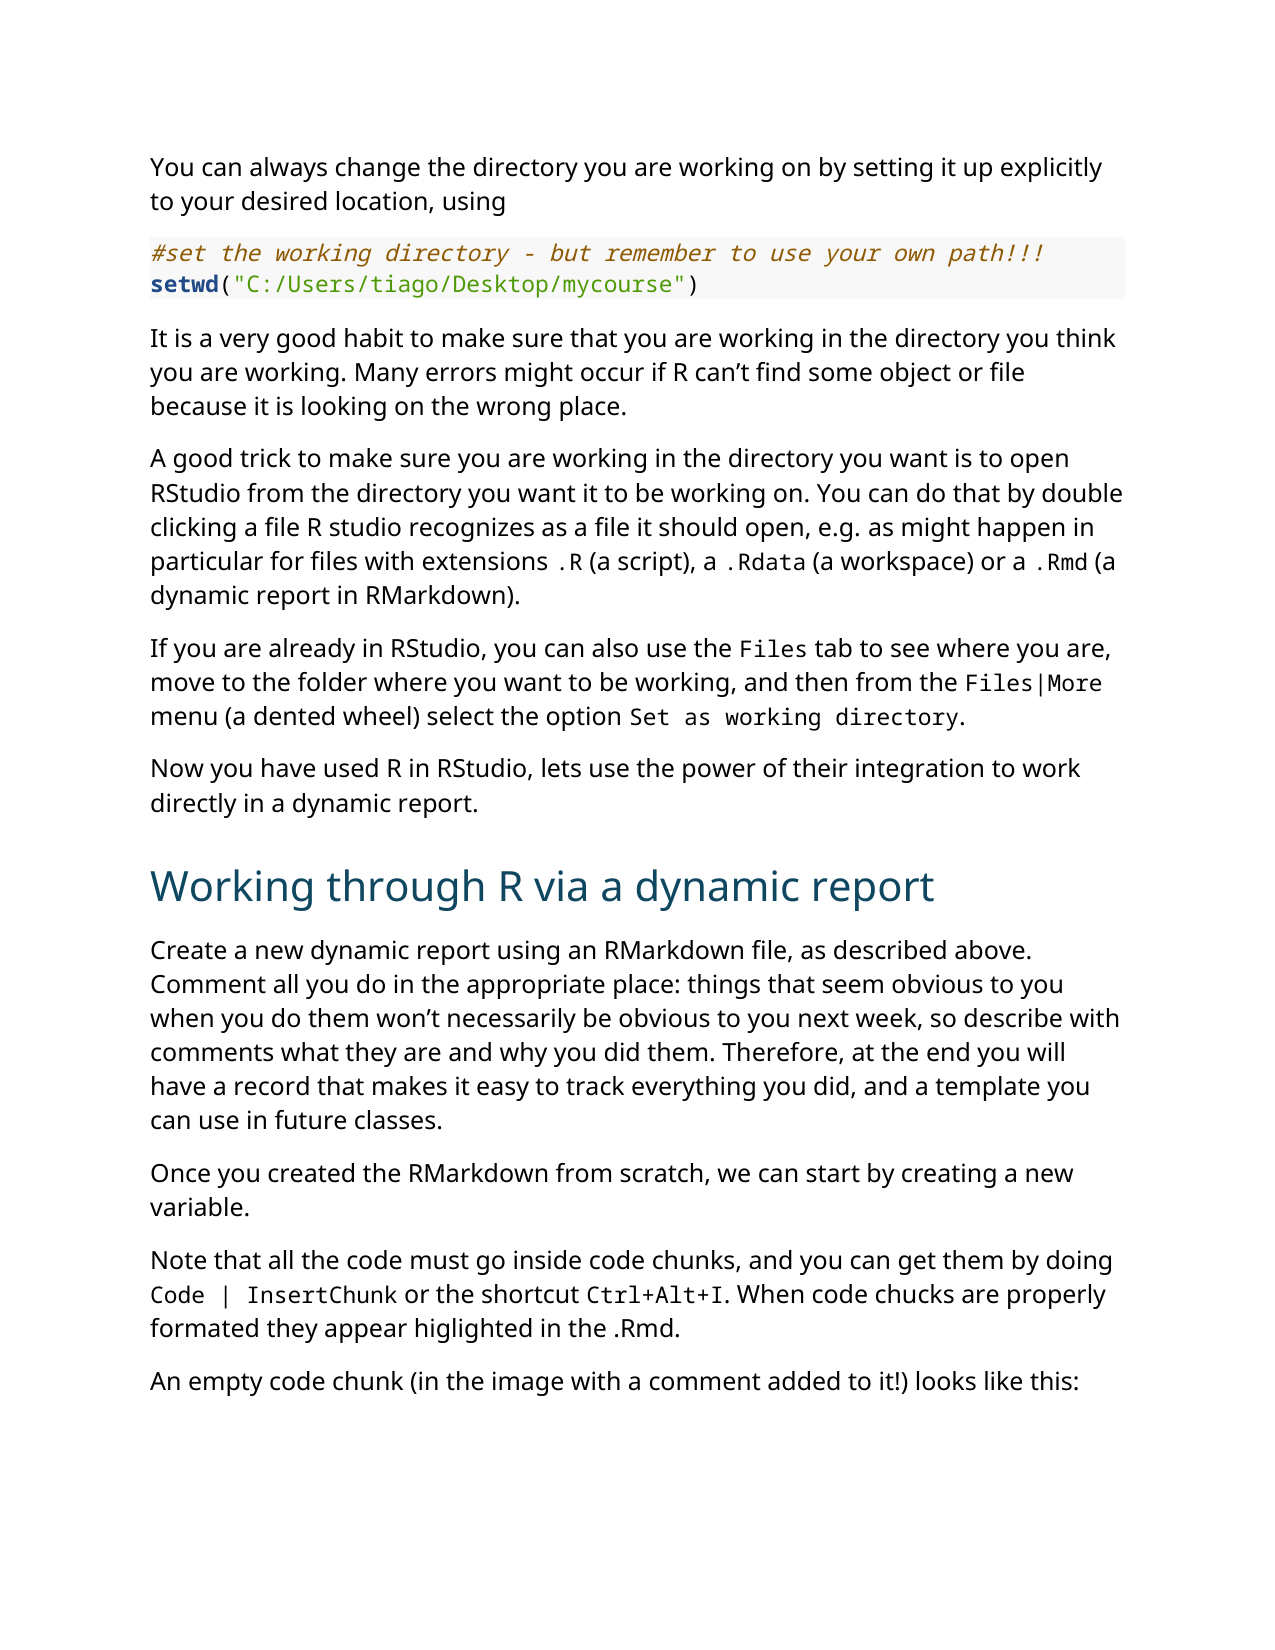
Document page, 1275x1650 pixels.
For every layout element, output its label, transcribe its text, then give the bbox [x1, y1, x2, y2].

text Create a new dynamic report using an RMarkdown file, as described above. Comment all you do in the appropriate place: things that seem obvious to you when you do them won’t necessarily be obvious to you next week, so describe with comments what they are and why you did them. Therefore, at the end you will have a record that makes it easy to track everything you did, and a template you can use in future classes. [150, 932, 1125, 1137]
subtitle Working through R via a dynamic report [150, 857, 1125, 913]
text You can always change the directory you are working on by setting it up explicitly to your desired location, using [150, 150, 1125, 218]
text An empty code chunk (in the image with a comment added to it!) looks like this: [150, 1363, 1125, 1397]
text It is a very good habit to make sure that you are working in the directory you think you are working. Many errors might occur if R can’t find some object or file because it is looking on the wrong place. [150, 320, 1125, 422]
text A good trick to make sure you are working in the directory you want is to open RStudio from the directory you want it to be working on. You can do that by double clicking a file R studio recognizes as a file it should open, e.g. as might happen in particular for files with extensions .R (a script), a .Rdata (a workspace) or a .Rmd (a dynamic report in RMarkdown). [150, 441, 1125, 611]
text Note that all the code must go inside code chunks, and you can get them by doing Code | InsertChunk or the shortcut Ctrl+Alt+I. When code chucks are properly formated they appear higlighted in the .Rmd. [150, 1242, 1125, 1344]
text If you are already in RStudio, you can also use the Files tab to see where you are, move to the folder where you want to be working, and then from the Files|More menu (a dented wheel) select the option Set as working directory. [150, 630, 1125, 732]
text Now you have used R in RStudio, lets use the power of their integration to work directly in a dynamic report. [150, 751, 1125, 819]
text #set the working directory - but remember to use your own path!!! setwd("C:/Users/tiago/Desktop/mycourse") [700, 237, 1125, 299]
text Once you created the RMarkdown from scratch, we can start by creating a new variable. [150, 1155, 1125, 1223]
